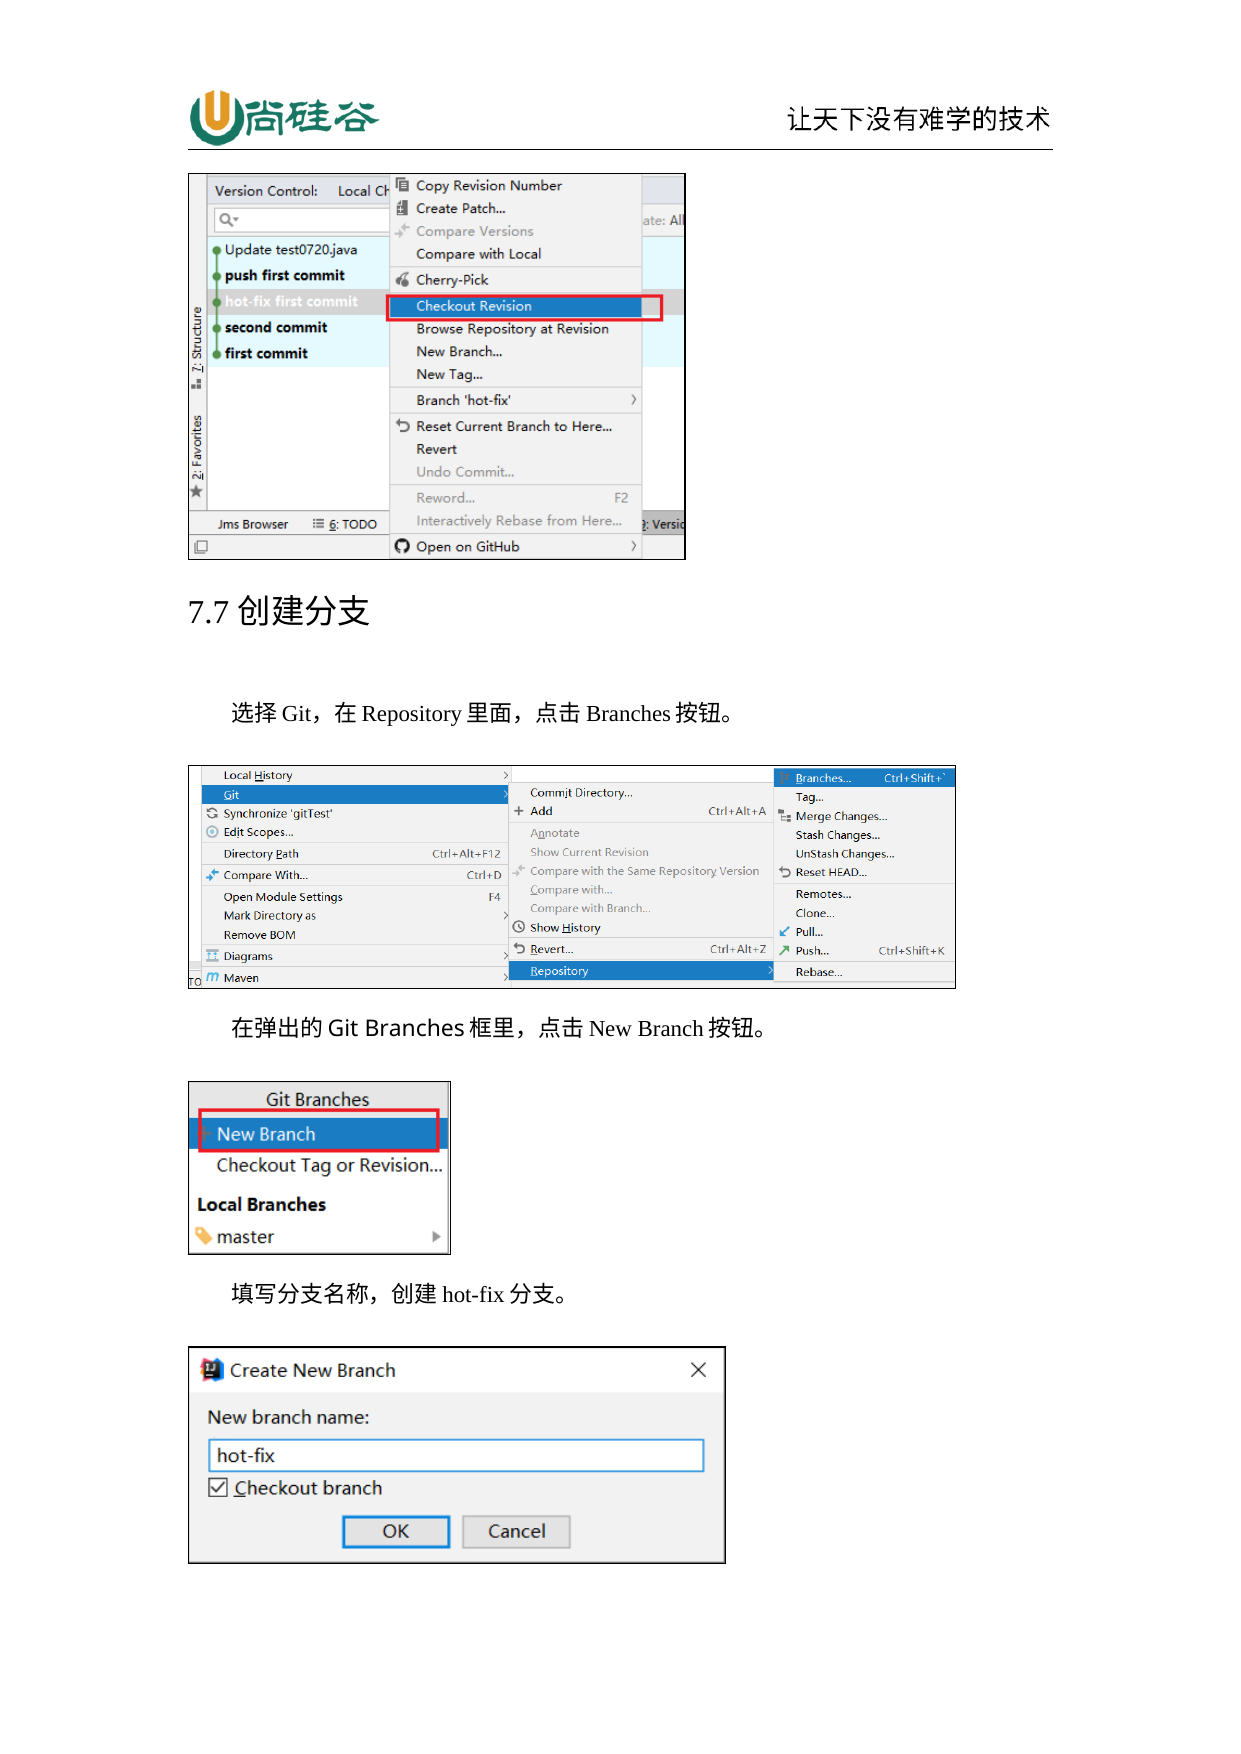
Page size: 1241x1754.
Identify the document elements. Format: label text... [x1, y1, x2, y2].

text 填写分支名称，创建hot-fix分支。 [187, 1276, 1053, 1309]
picture [189, 766, 955, 988]
picture [187, 88, 1053, 147]
picture [189, 1082, 450, 1254]
text 选择Git，在Repository里面，点击Branches按钮。 [187, 694, 1053, 728]
subtitle 7.7 创建分支 [187, 585, 1053, 633]
picture [189, 174, 684, 559]
picture [189, 1348, 725, 1563]
text 在弹出的Git Branches框里，点击New Branch按钮。 [187, 1010, 1053, 1043]
